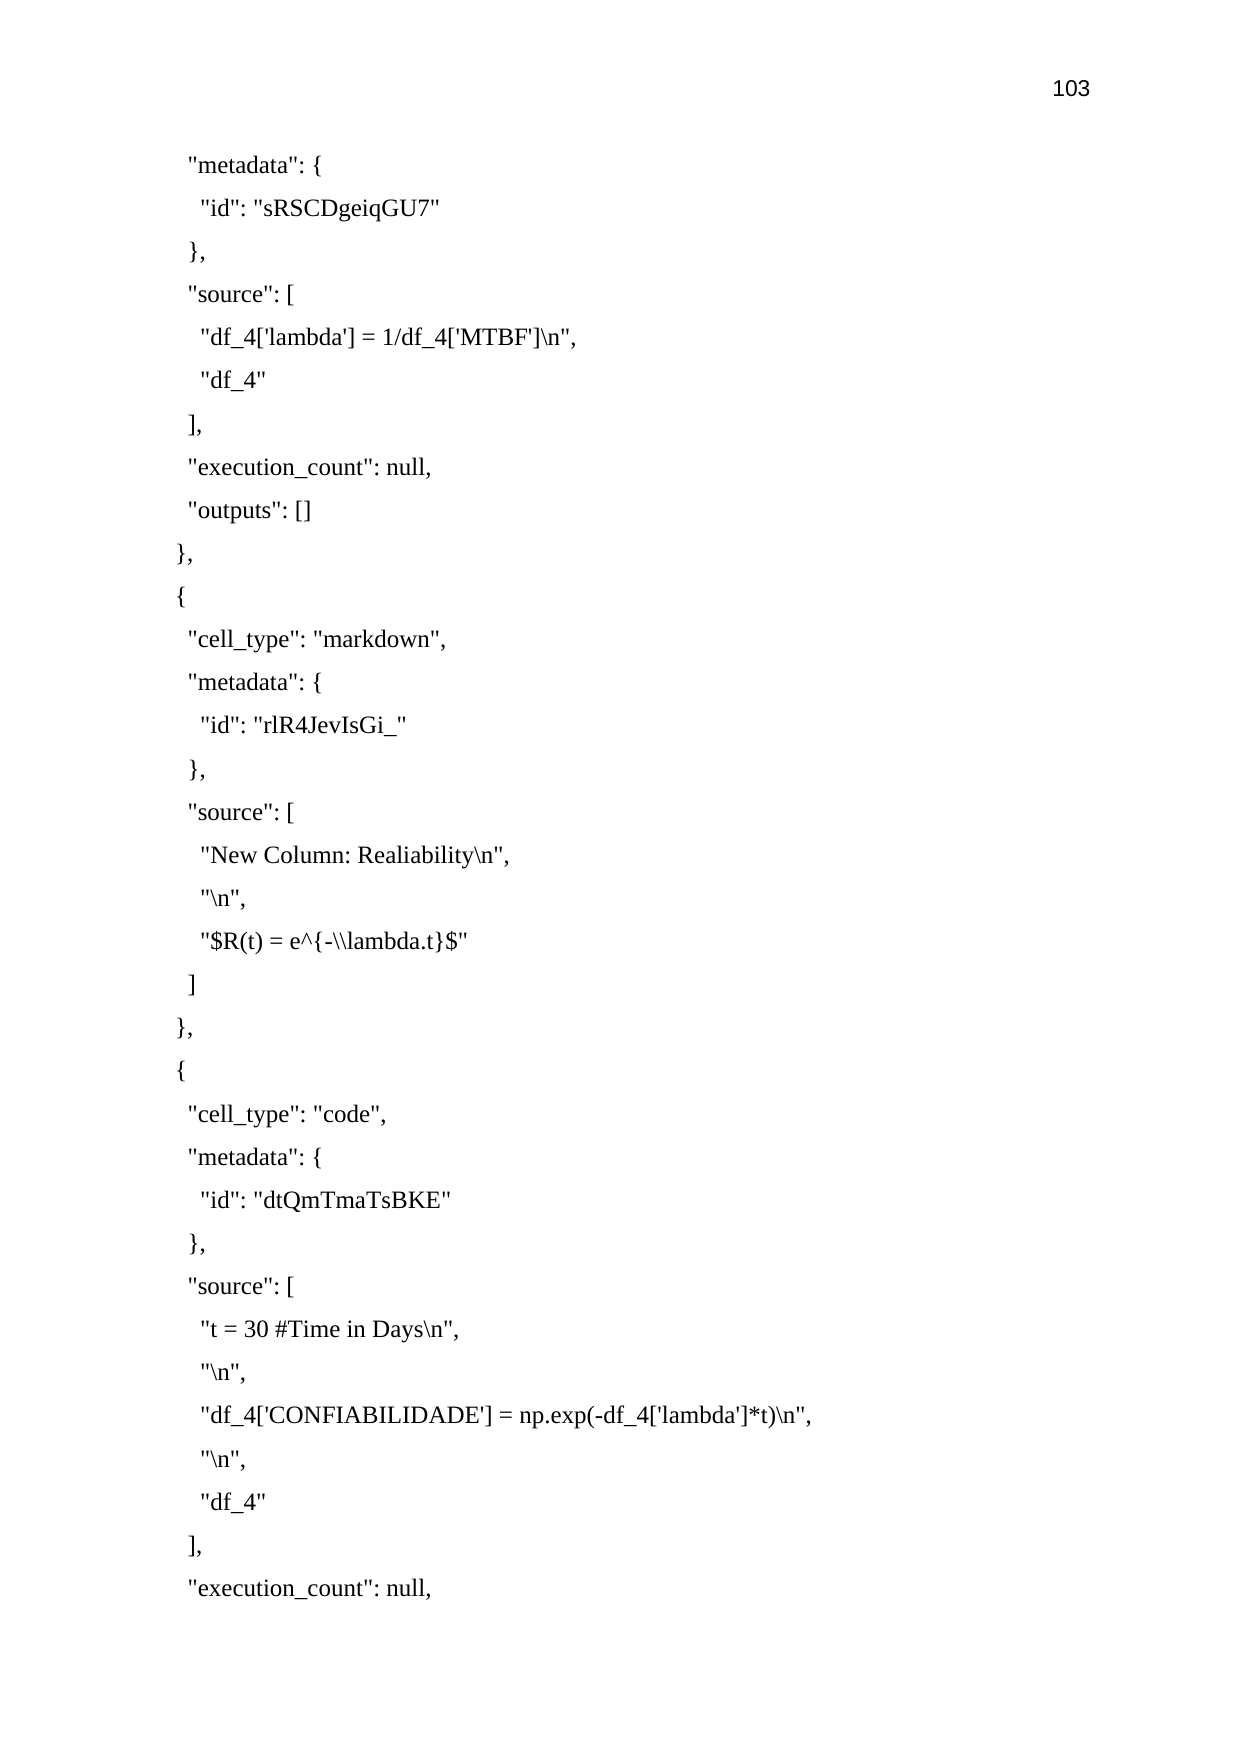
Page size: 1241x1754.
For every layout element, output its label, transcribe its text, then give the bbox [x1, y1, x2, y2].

text "\n", [150, 1357, 1090, 1386]
text "\n", [150, 883, 1090, 912]
text "df_4['lambda'] = 1/df_4['MTBF']\n", [150, 322, 1090, 351]
text }, [150, 754, 1090, 782]
text { [150, 1056, 1090, 1084]
text "id": "rlR4JevIsGi_" [150, 711, 1090, 739]
text "id": "sRSCDgeiqGU7" [150, 193, 1090, 222]
text "outputs": [] [150, 495, 1090, 524]
text ], [150, 1530, 1090, 1559]
text "df_4" [150, 1487, 1090, 1516]
text "metadata": { [150, 667, 1090, 696]
text "source": [ [150, 279, 1090, 308]
text "\n", [150, 1444, 1090, 1472]
text "source": [ [150, 1271, 1090, 1300]
text "execution_count": null, [150, 1573, 1090, 1602]
text ] [150, 969, 1090, 998]
text }, [150, 538, 1090, 567]
text }, [150, 1012, 1090, 1041]
text "metadata": { [150, 1142, 1090, 1171]
text "New Column: Realiability\n", [150, 840, 1090, 869]
text "execution_count": null, [150, 452, 1090, 481]
text "metadata": { [150, 150, 1090, 179]
text "df_4['CONFIABILIDADE'] = np.exp(-df_4['lambda']*t)\n", [150, 1401, 1090, 1429]
text "$R(t) = e^{-\\lambda.t}$" [150, 926, 1090, 955]
text "df_4" [150, 366, 1090, 394]
text "source": [ [150, 797, 1090, 826]
text { [150, 581, 1090, 610]
text }, [150, 1228, 1090, 1257]
text }, [150, 236, 1090, 265]
text "cell_type": "code", [150, 1099, 1090, 1127]
text "cell_type": "markdown", [150, 624, 1090, 653]
text ], [150, 409, 1090, 437]
text "id": "dtQmTmaTsBKE" [150, 1185, 1090, 1214]
text "t = 30 #Time in Days\n", [150, 1314, 1090, 1343]
